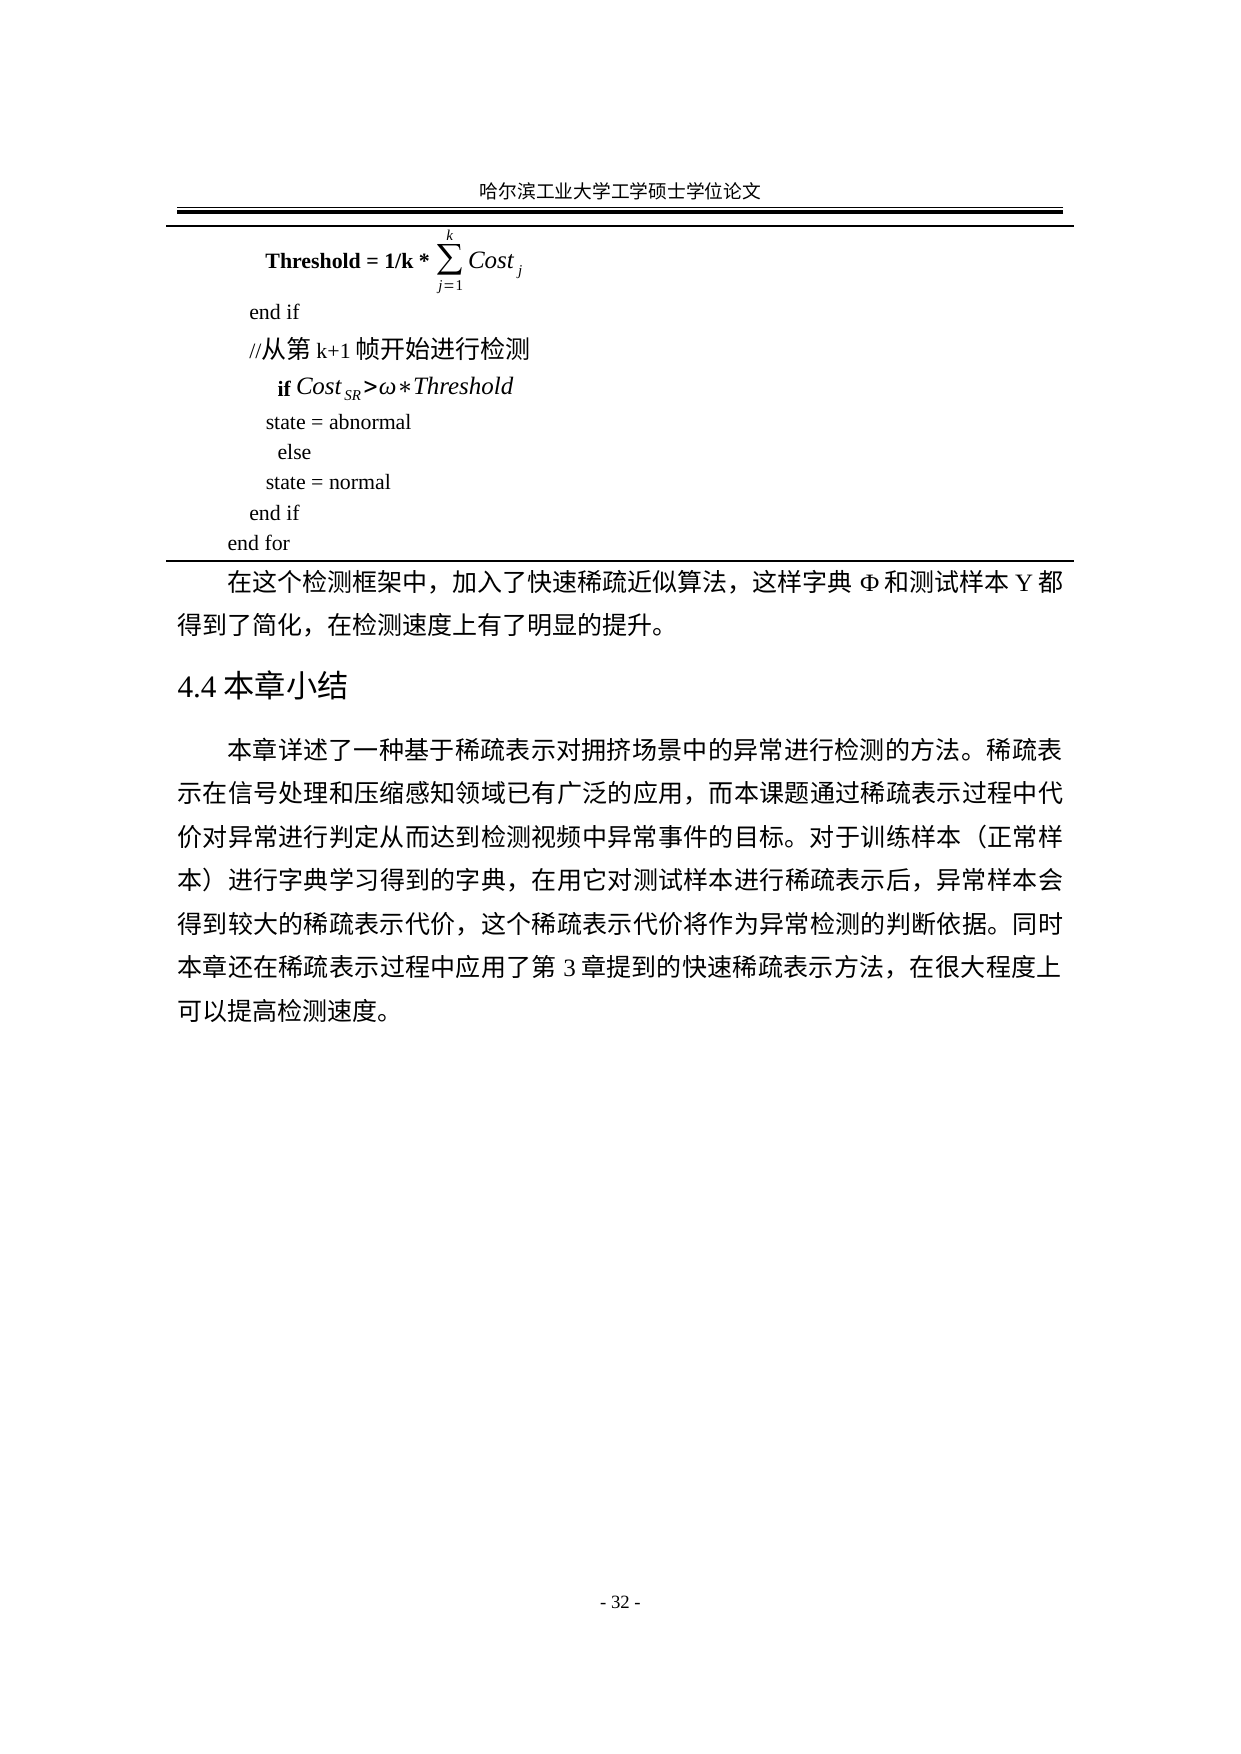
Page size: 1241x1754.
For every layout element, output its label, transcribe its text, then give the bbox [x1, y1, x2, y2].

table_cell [166, 227, 1074, 560]
text 本章详述了一种基于稀疏表示对拥挤场景中的异常进行检测的方法。稀疏表示在信号处理和压缩感知领域已有广泛的应用，而本课题通过稀疏表示过程中代价对异常进行判定从而达到检测视频中异常事件的目标。对于训练样本（正常样本）进行字典学习得到的字典，在用它对测试样本进行稀疏表示后，异常样本会得到较大的稀疏表示代价，这个稀疏表示代价将作为异常检测的判断依据。同时，本章还在稀疏表示过程中应用了第3章提到的快速稀疏表示方法，在很大程度上可以提高检测速度。 [177, 730, 1063, 1027]
subtitle 4.4 本章小结 [177, 661, 1038, 707]
text 在这个检测框架中，加入了快速稀疏近似算法，这样字典Ф和测试样本Y都得到了简化，在检测速度上有了明显的提升。 [177, 562, 1063, 642]
